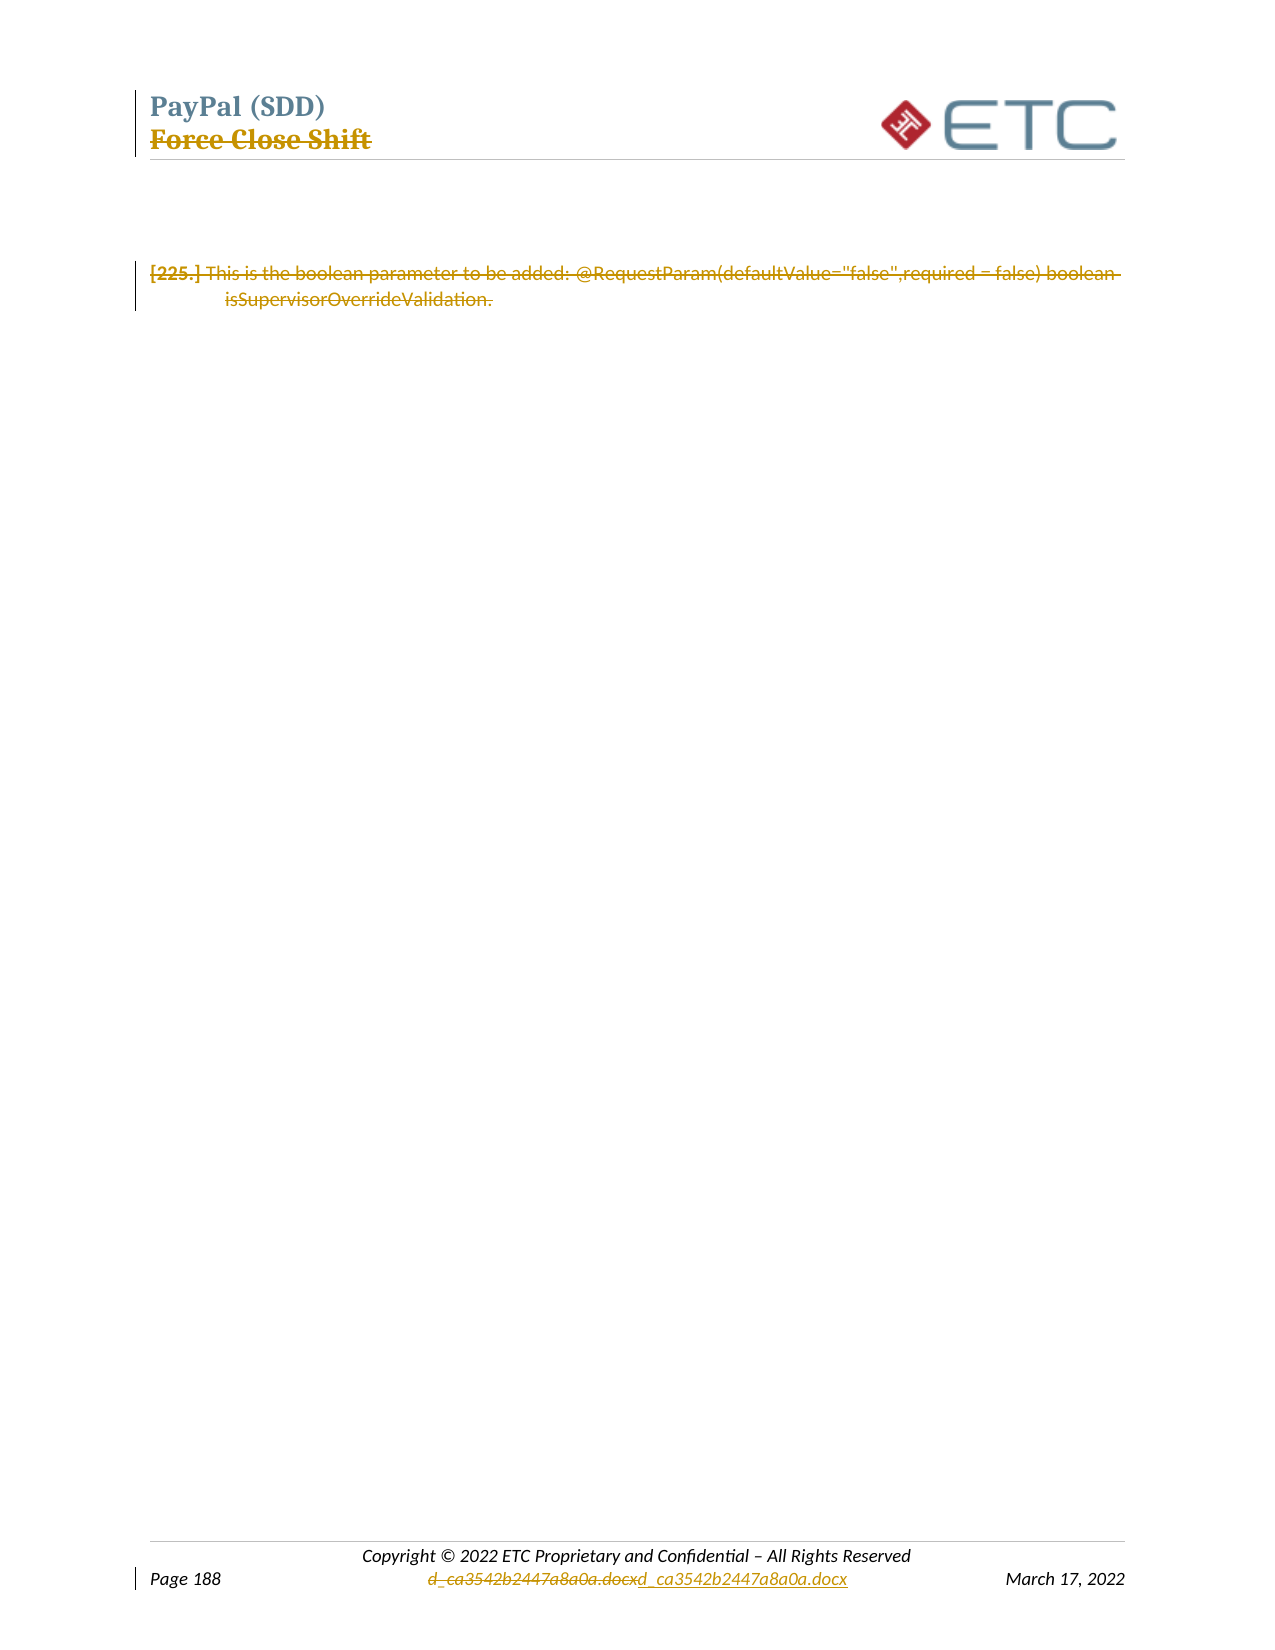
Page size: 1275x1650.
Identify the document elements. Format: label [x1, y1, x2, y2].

picture [881, 100, 1117, 150]
